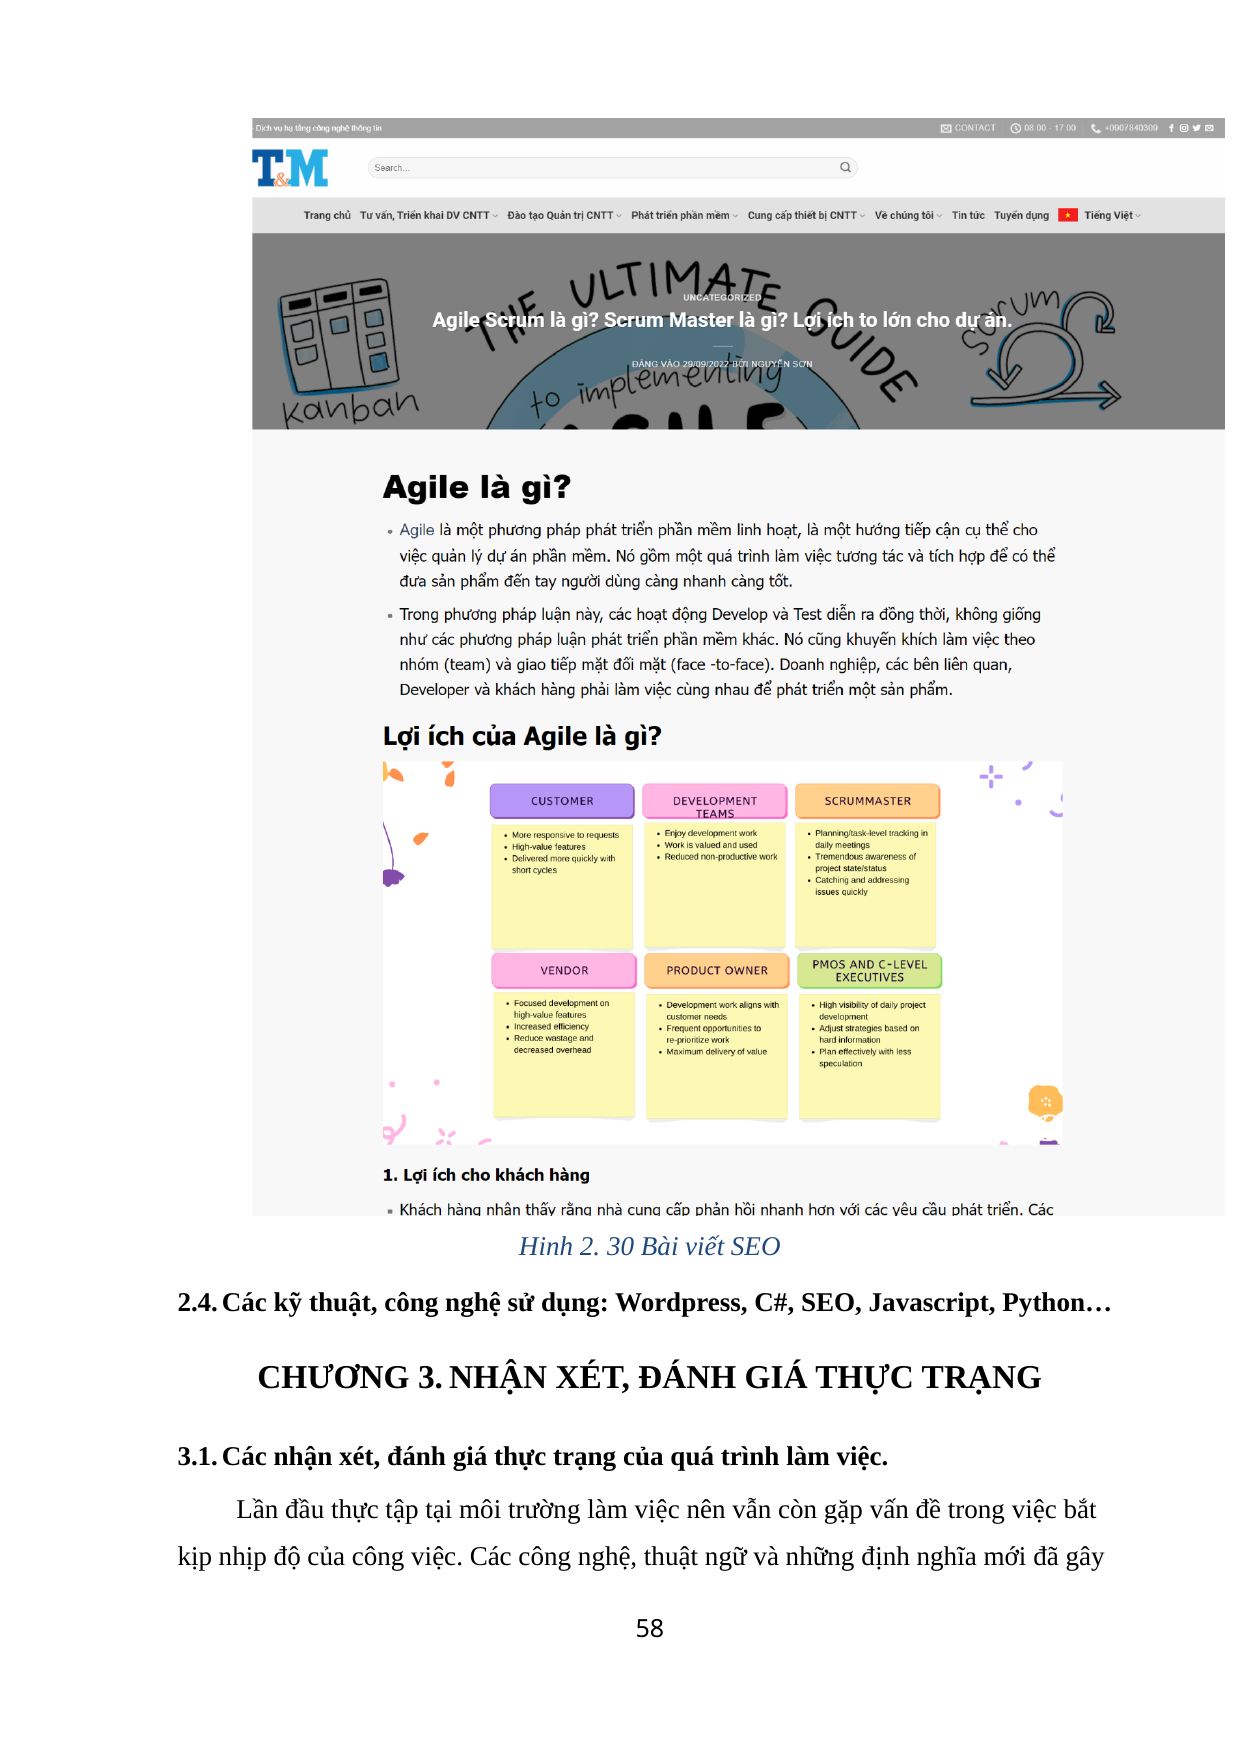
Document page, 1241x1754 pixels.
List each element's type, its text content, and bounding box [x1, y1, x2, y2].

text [177, 1493, 1122, 1571]
text Các nhận xét, đánh giá thực trạng của quá trình làm việc. [177, 1440, 1122, 1471]
picture [252, 118, 1225, 1216]
text Các kỹ thuật, công nghệ sử dụng: Wordpress, C#, SEO, Javascript, Python… [177, 1286, 1122, 1317]
text NHẬN XÉT, ĐÁNH GIÁ THỰC TRẠNG [177, 1358, 1122, 1396]
text Hinh 2. 30 Bài viết SEO [177, 1230, 1122, 1261]
